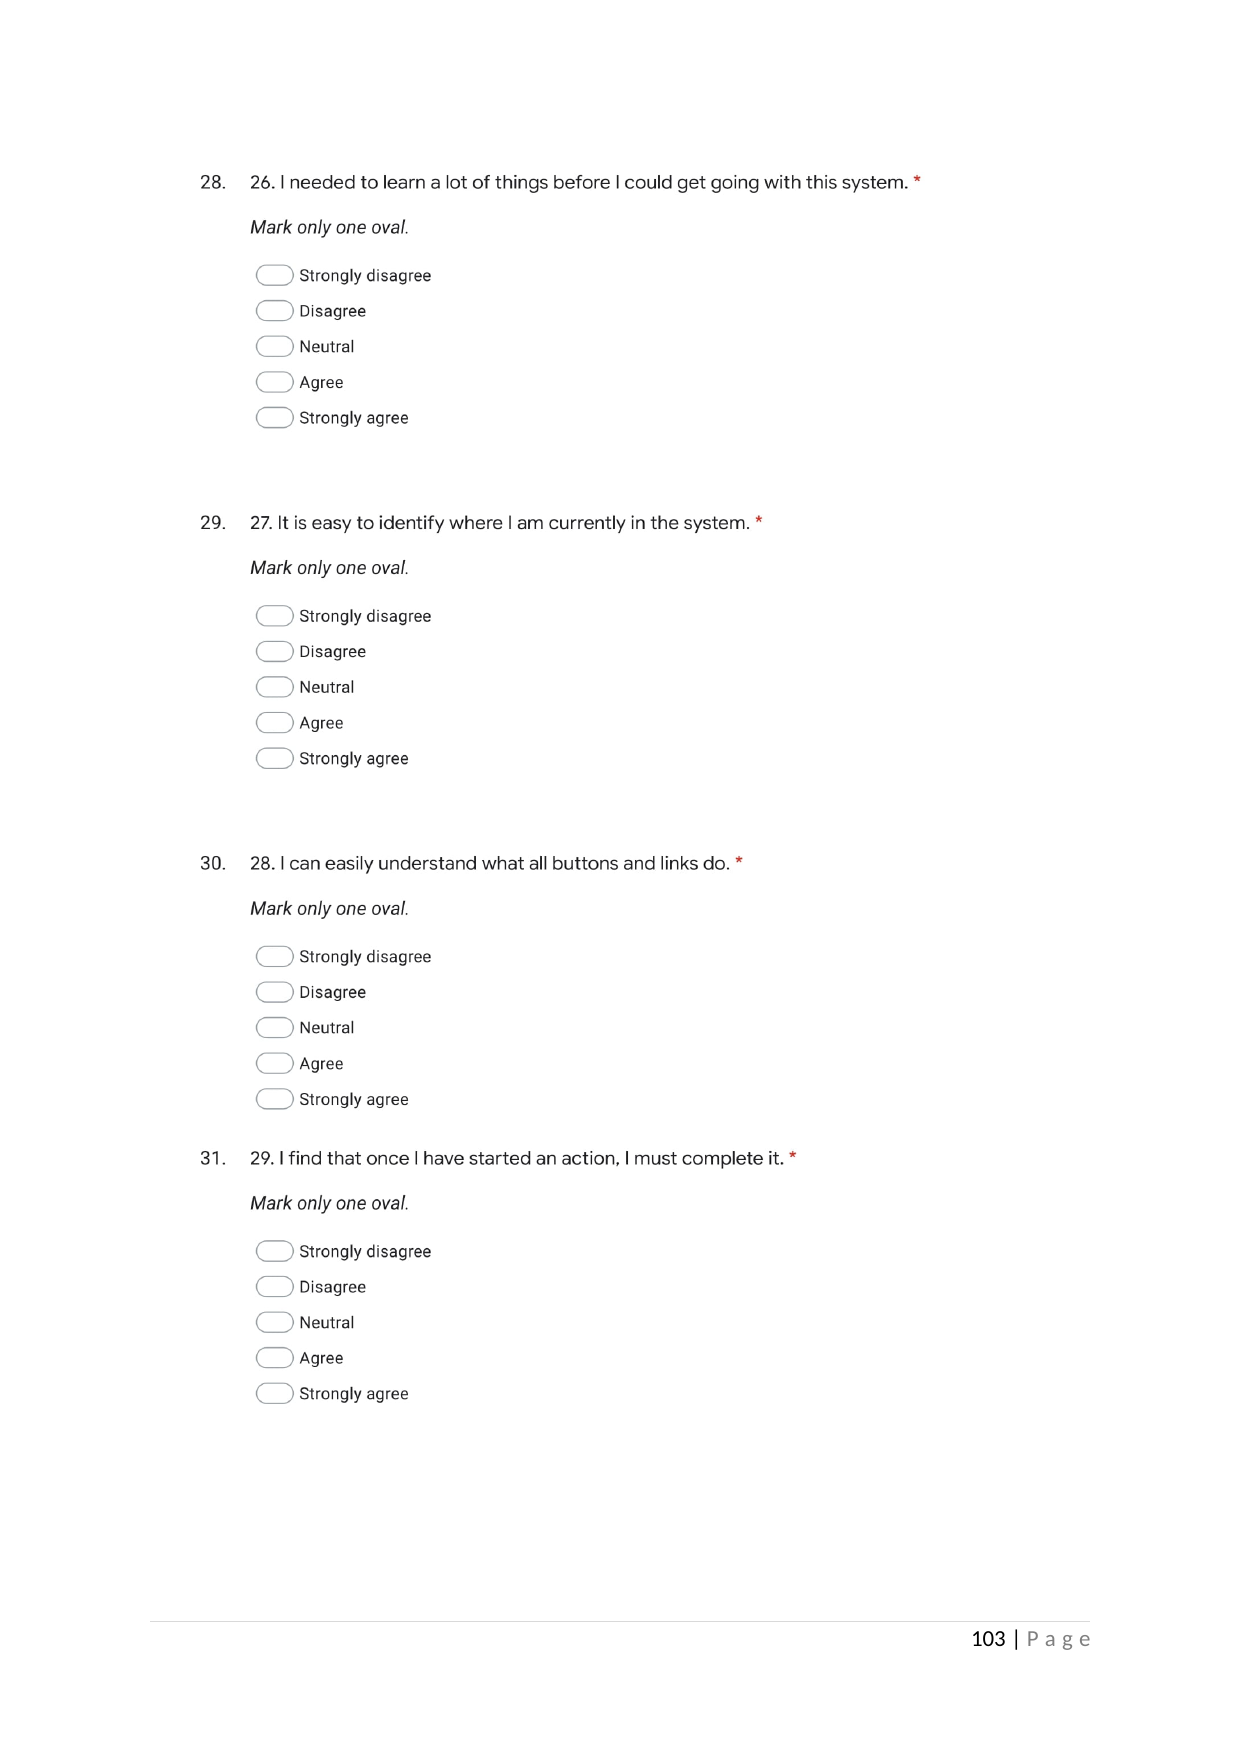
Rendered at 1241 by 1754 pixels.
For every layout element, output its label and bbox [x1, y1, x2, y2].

picture [150, 1125, 1091, 1415]
picture [150, 150, 1091, 1124]
